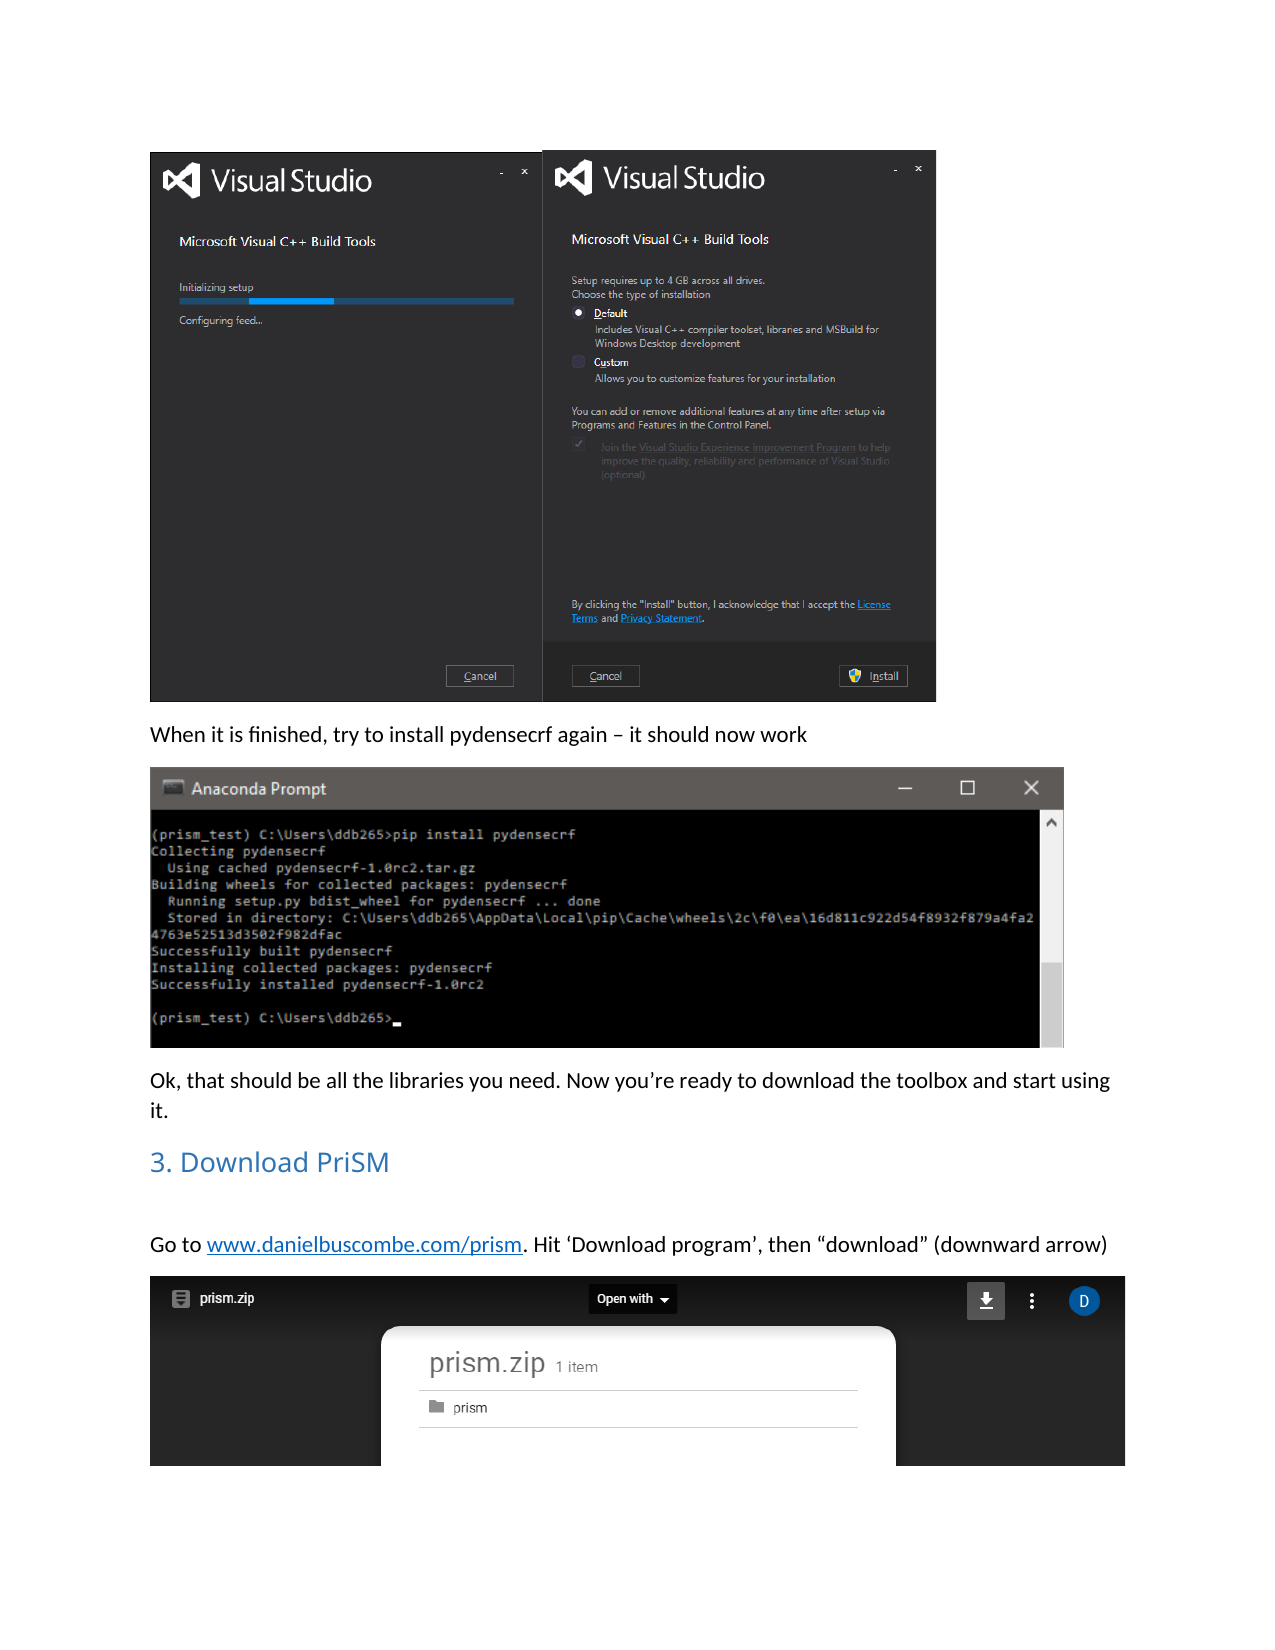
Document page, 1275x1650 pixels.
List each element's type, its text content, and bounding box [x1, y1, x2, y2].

picture [150, 150, 937, 702]
picture [150, 1276, 1125, 1466]
text When it is finished, try to install pydensecrf again – it should now work [150, 720, 1125, 748]
text Go to www.danielbuscombe.com/prism. Hit ‘Download program’, then “download” (downward arrow) [150, 1230, 1125, 1258]
picture [150, 767, 1064, 1048]
text Ok, that should be all the libraries you need. Now you’re ready to download the toolbox and start using it. [150, 1066, 1125, 1124]
subtitle 3. Download PriSM [150, 1143, 1125, 1180]
